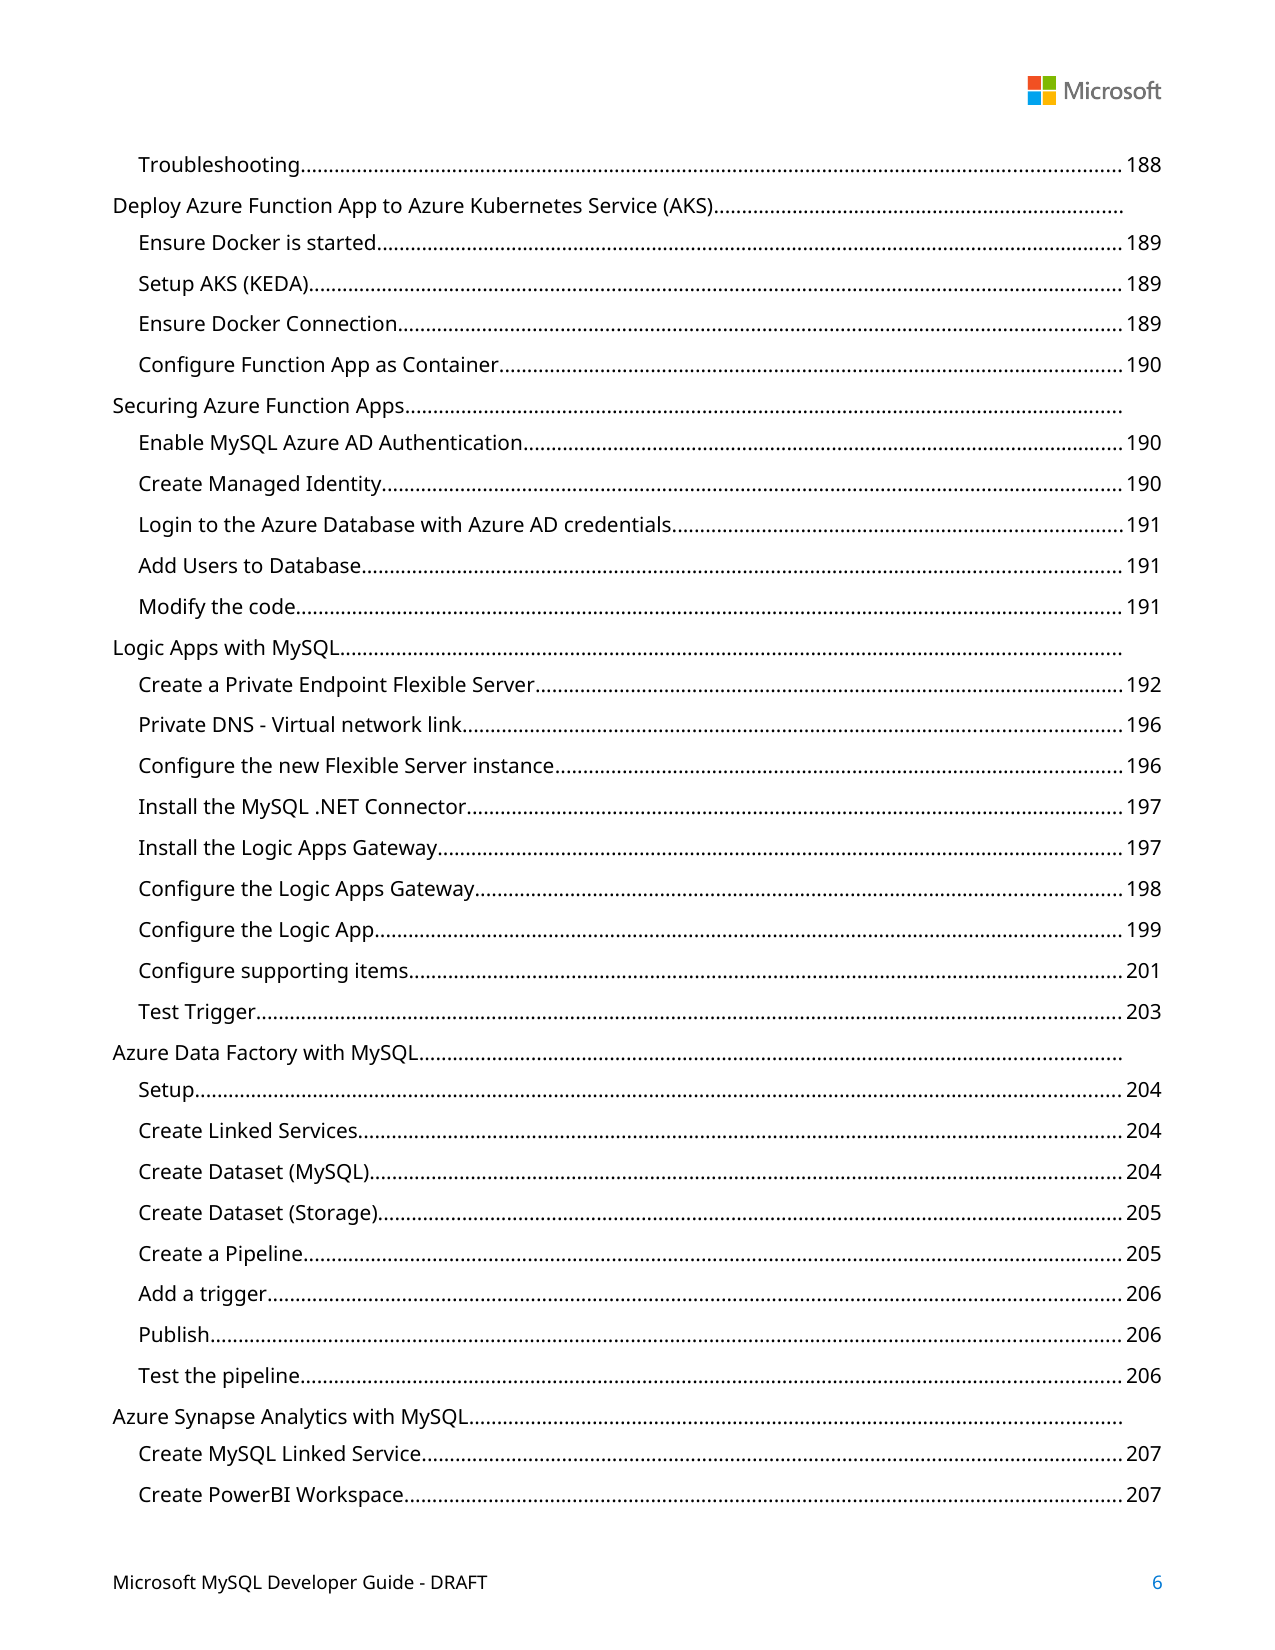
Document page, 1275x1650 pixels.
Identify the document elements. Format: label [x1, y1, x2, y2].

picture [1026, 75, 1163, 107]
